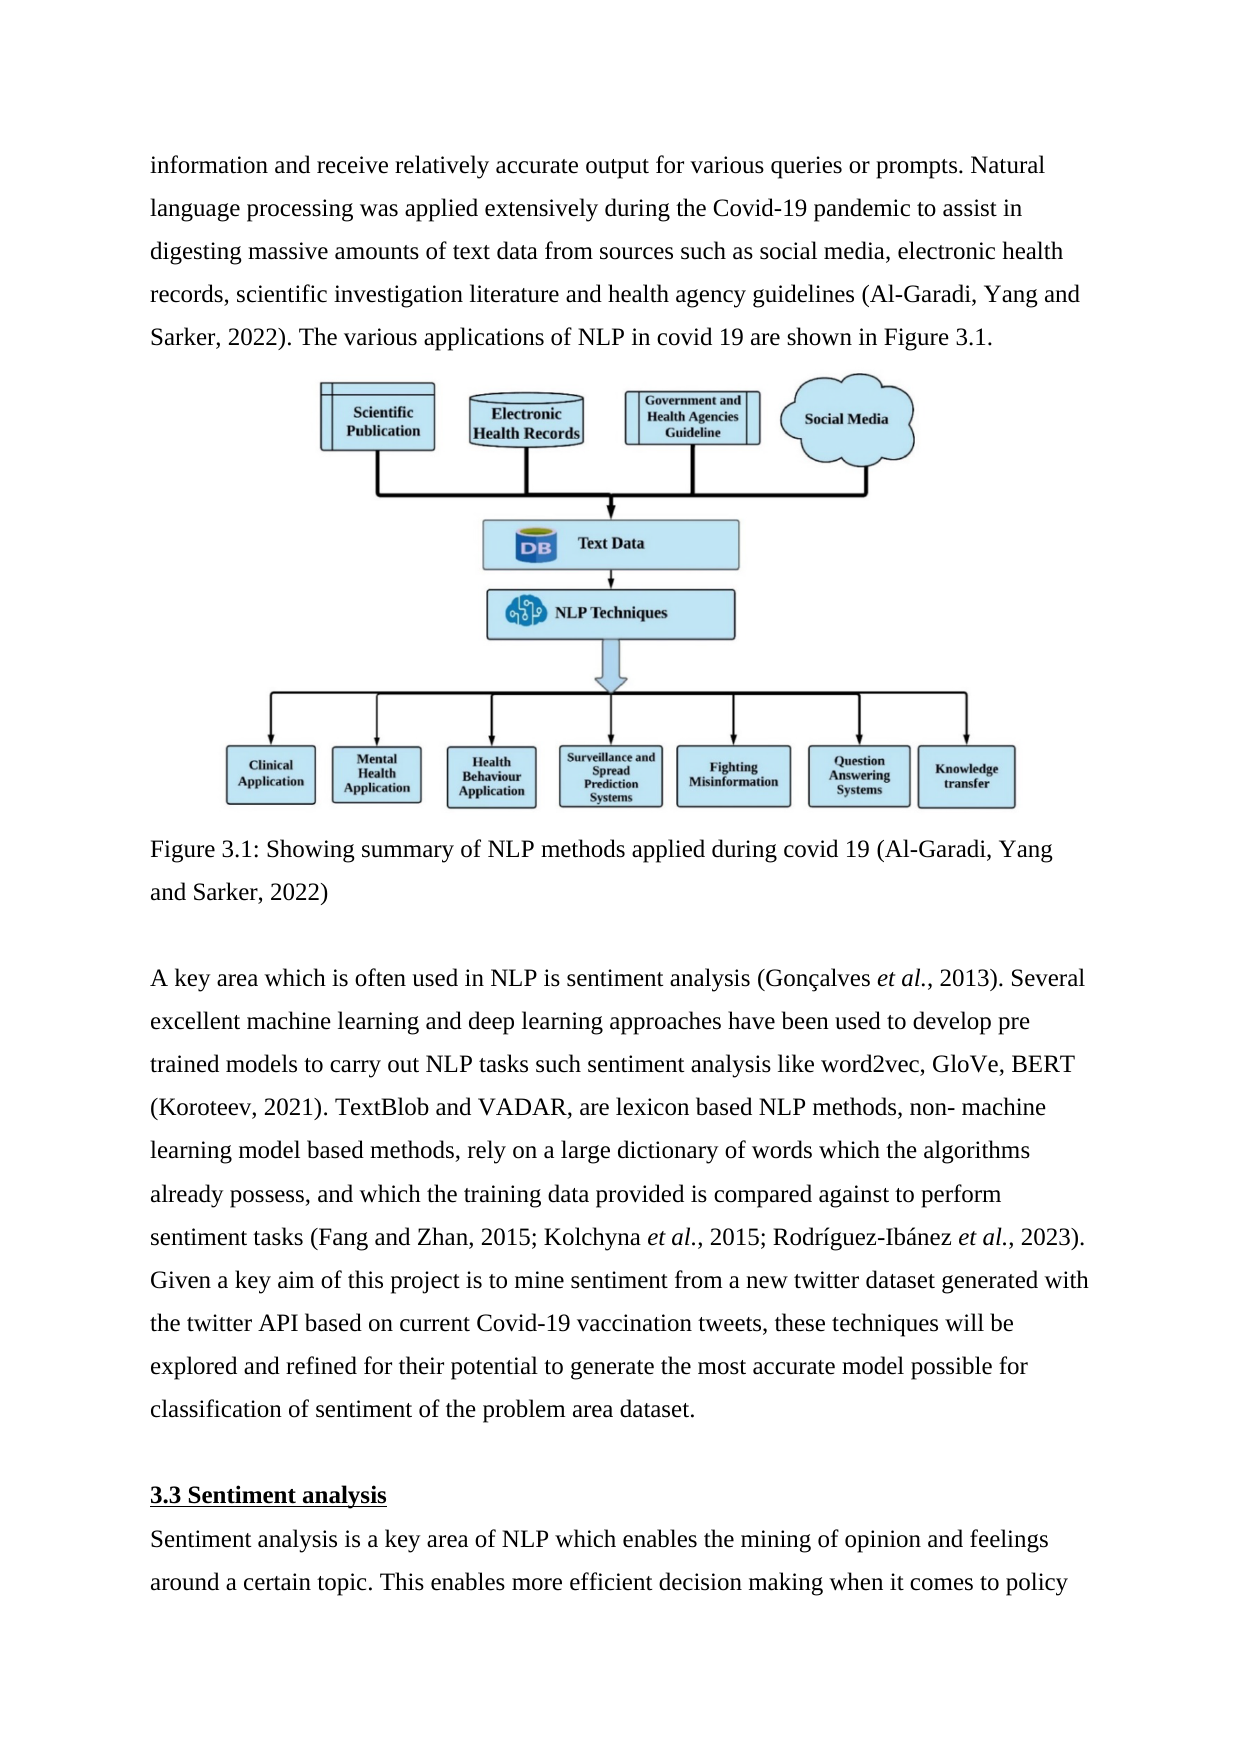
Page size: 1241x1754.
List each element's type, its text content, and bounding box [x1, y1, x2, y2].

text A key area which is often used in NLP is sentiment analysis (Gonçalves et al., 2013). Several excellent machine learning and deep learning approaches have been used to develop pre trained models to carry out NLP tasks such sentiment analysis like word2vec, GloVe, BERT (Koroteev, 2021). TextBlob and VADAR, are lexicon based NLP methods, non- machine learning model based methods, rely on a large dictionary of words which the algorithms already possess, and which the training data provided is compared against to perform sentiment tasks (Fang and Zhan, 2015; Kolchyna et al., 2015; Rodríguez-Ibánez et al., 2023). Given a key aim of this project is to mine sentiment from a new twitter dataset generated with the twitter API based on current Covid-19 vaccination tweets, these techniques will be explored and refined for their potential to generate the most accurate model possible for classification of sentiment of the problem area dataset. [150, 963, 1090, 1423]
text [150, 1524, 1090, 1596]
text Figure 3.1: Showing summary of NLP methods applied during covid 19 (Al-Garadi, Yang and Sarker, 2022) [150, 834, 1090, 906]
text 3.3 Sentiment analysis [150, 1481, 1090, 1509]
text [150, 150, 1090, 351]
picture [215, 365, 1025, 819]
